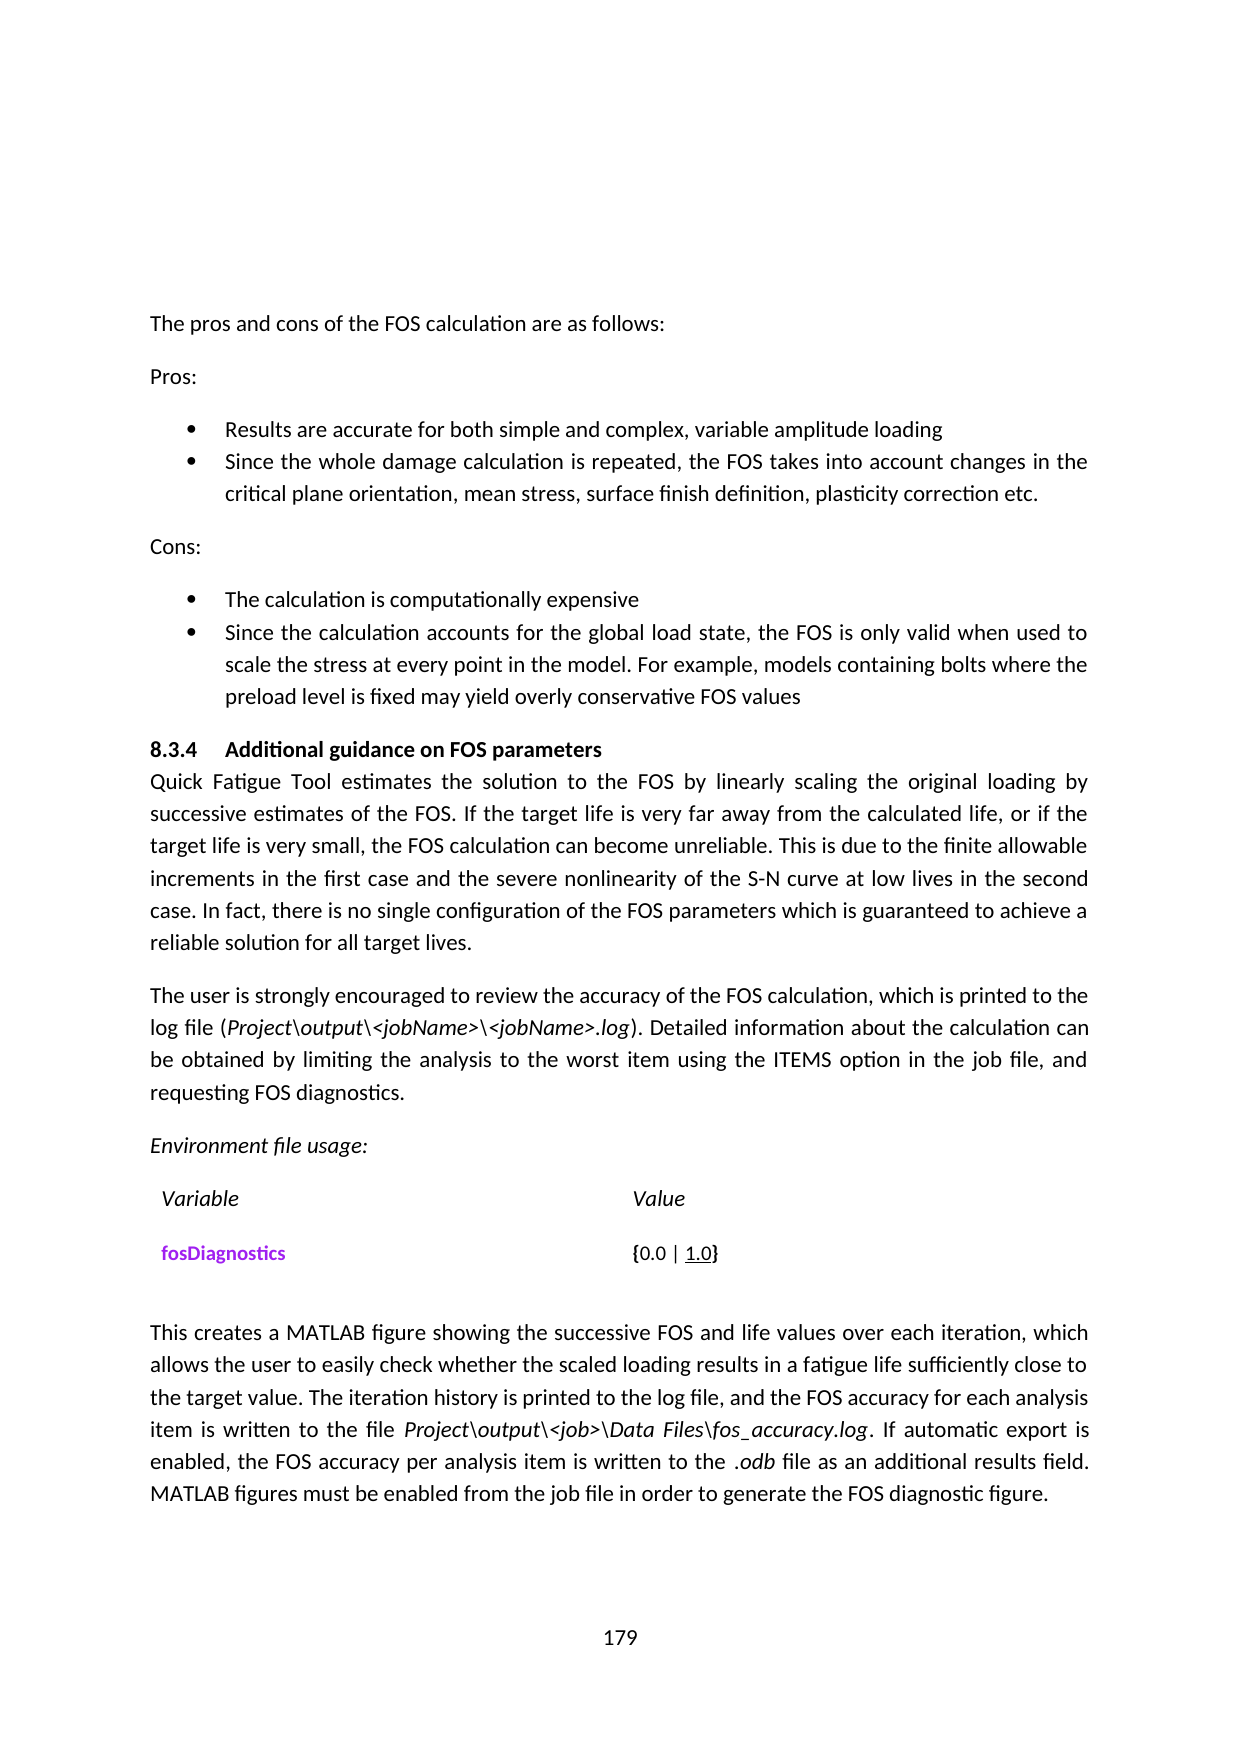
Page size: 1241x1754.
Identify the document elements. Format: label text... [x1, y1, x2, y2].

text Cons: [150, 532, 1090, 561]
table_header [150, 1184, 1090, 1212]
text Pros: [150, 362, 1090, 390]
list Since the whole damage calculation is repeated, the FOS takes into account changes in the critical plane orientation, mean stress, surface finish definition, plasticity correction etc. [187, 447, 1090, 507]
text Quick Fatigue Tool estimates the solution to the FOS by linearly scaling the original loading by successive estimates of the FOS. If the target life is very far away from the calculated life, or if the target life is very small, the FOS calculation can become unreliable. This is due to the finite allowable increments in the first case and the severe nonlinearity of the S-N curve at low lives in the second case. In fact, there is no single configuration of the FOS parameters which is guaranteed to achieve a reliable solution for all target lives. [150, 767, 1090, 956]
text This creates a MATLAB figure showing the successive FOS and life values over each iteration, which allows the user to easily check whether the scaled loading results in a fatigue life sufficiently close to the target value. The iteration history is printed to the log file, and the FOS accuracy for each analysis item is written to the file Project\output\<job>\Data Files\fos_accuracy.log. If automatic export is enabled, the FOS accuracy per analysis item is written to the .odb file as an additional results field. MATLAB figures must be enabled from the job file in order to generate the FOS diagnostic figure. [150, 1318, 1090, 1507]
list Since the calculation accounts for the global load state, the FOS is only valid when used to scale the stress at every point in the model. For example, models containing bolts where the preload level is fixed may yield overly conservative FOS values [187, 618, 1090, 710]
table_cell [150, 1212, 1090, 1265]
text Environment file usage: [150, 1131, 1090, 1159]
list Results are accurate for both simple and complex, variable amplitude loading [187, 415, 1090, 443]
list The calculation is computationally expensive [187, 586, 1090, 613]
text The user is strongly encouraged to review the accuracy of the FOS calculation, which is printed to the log file (Project\output\<jobName>\<jobName>.log). Detailed information about the calculation can be obtained by limiting the analysis to the worst item using the ITEMS option in the job file, and requesting FOS diagnostics. [150, 981, 1090, 1106]
text The pros and cons of the FOS calculation are as follows: [150, 309, 1090, 337]
subtitle 8.3.4 Additional guidance on FOS parameters [150, 735, 1090, 763]
